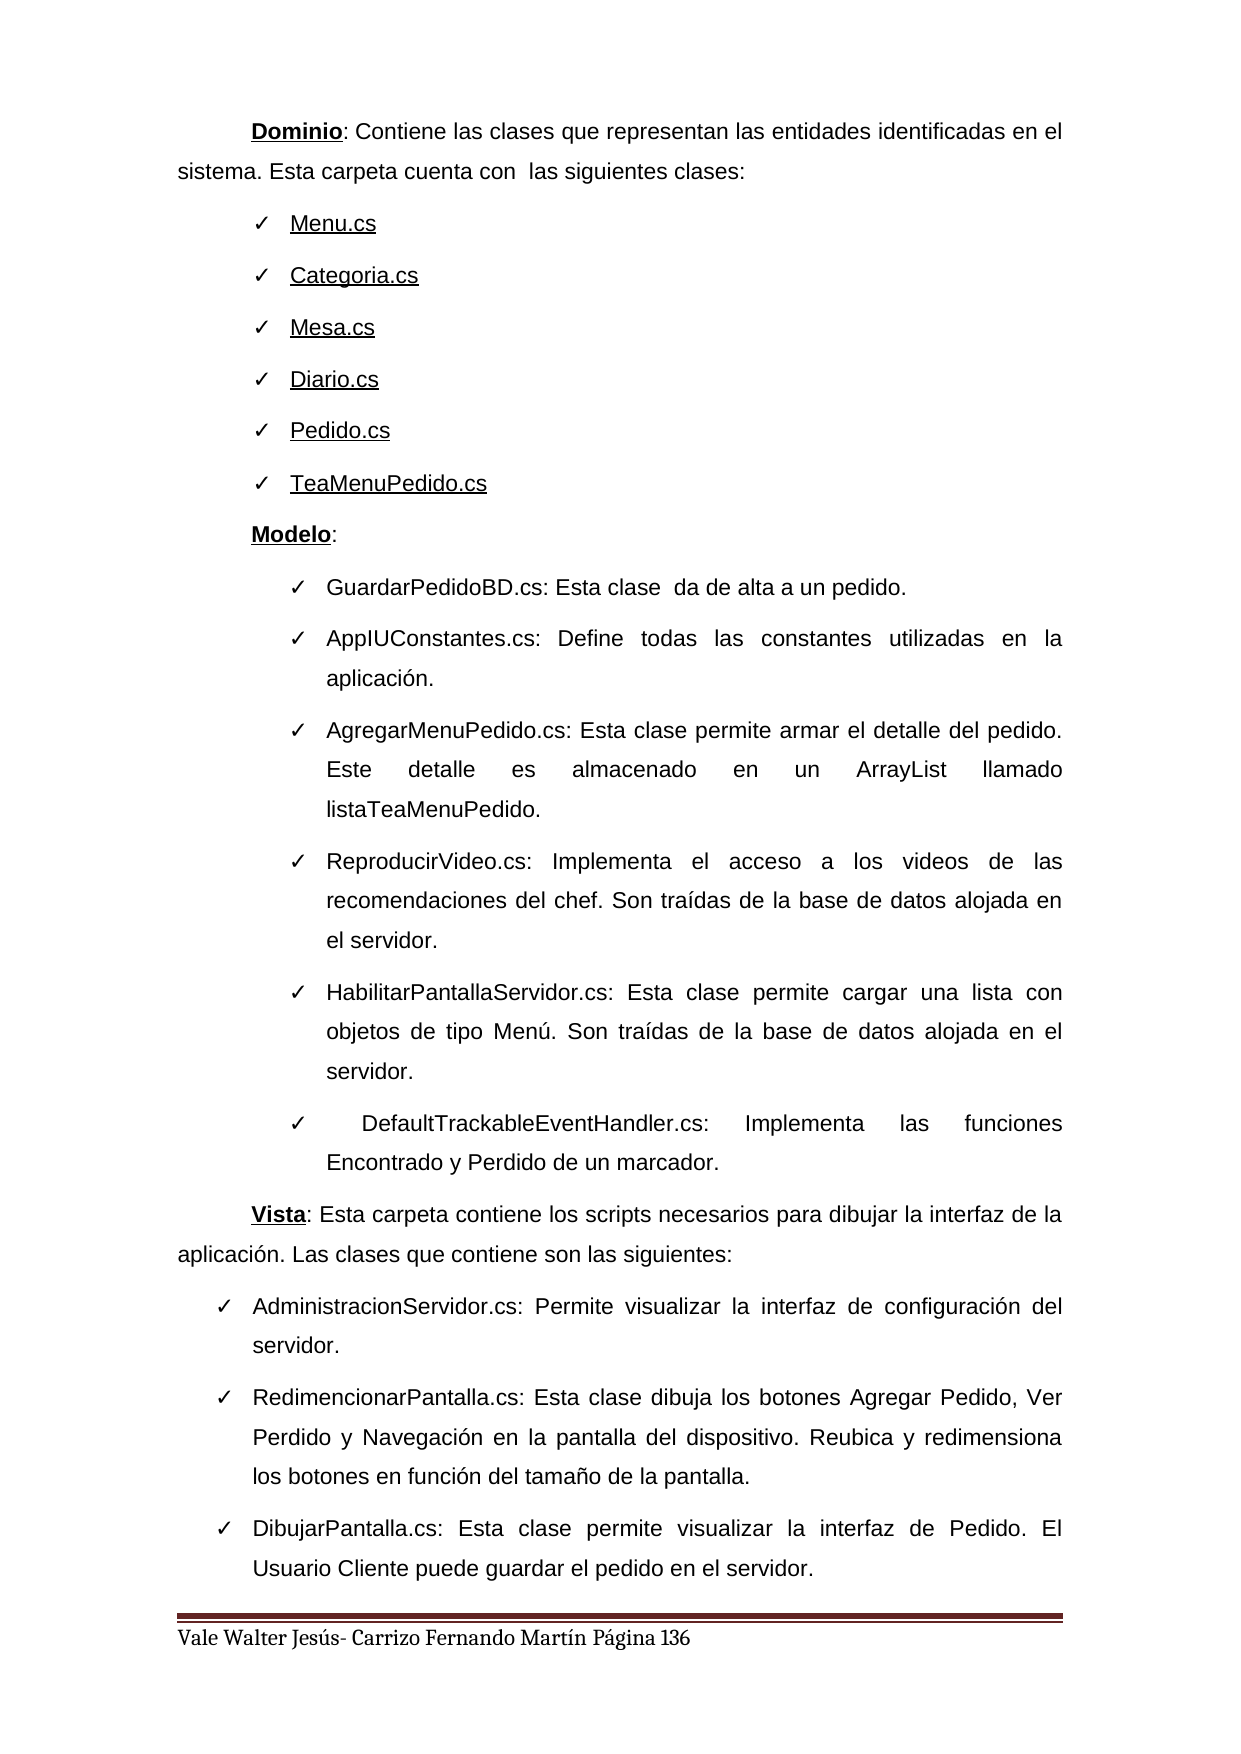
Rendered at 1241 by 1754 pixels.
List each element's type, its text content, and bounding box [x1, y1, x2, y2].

list Pedido.cs [252, 417, 1063, 444]
list Diario.cs [252, 366, 1063, 392]
list DibujarPantalla.cs: Esta clase permite visualizar la interfaz de Pedido. El Usuario Cliente puede guardar el pedido en el servidor. [215, 1515, 1063, 1581]
list TeaMenuPedido.cs [252, 469, 1063, 496]
list GuardarPedidoBD.cs: Esta clase da de alta a un pedido. [288, 573, 1063, 600]
list DefaultTrackableEventHandler.cs: Implementa las funciones Encontrado y Perdido de un marcador. [288, 1110, 1063, 1176]
list Categoria.cs [252, 262, 1063, 288]
text Dominio: Contiene las clases que representan las entidades identificadas en el sistema. Esta carpeta cuenta con las siguientes clases: [177, 118, 1063, 184]
list AdministracionServidor.cs: Permite visualizar la interfaz de configuración del servidor. [215, 1293, 1063, 1358]
list AgregarMenuPedido.cs: Esta clase permite armar el detalle del pedido. Este detalle es almacenado en un ArrayList llamado listaTeaMenuPedido. [288, 717, 1063, 822]
list Mesa.cs [252, 313, 1063, 340]
text Vista: Esta carpeta contiene los scripts necesarios para dibujar la interfaz de la aplicación. Las clases que contiene son las siguientes: [177, 1201, 1063, 1267]
list Menu.cs [252, 209, 1063, 236]
list RedimencionarPantalla.cs: Esta clase dibuja los botones Agregar Pedido, Ver Perdido y Navegación en la pantalla del dispositivo. Reubica y redimensiona los botones en función del tamaño de la pantalla. [215, 1384, 1063, 1489]
list ReproducirVideo.cs: Implementa el acceso a los videos de las recomendaciones del chef. Son traídas de la base de datos alojada en el servidor. [288, 848, 1063, 953]
list HabilitarPantallaServidor.cs: Esta clase permite cargar una lista con objetos de tipo Menú. Son traídas de la base de datos alojada en el servidor. [288, 979, 1063, 1084]
text Modelo: [177, 521, 1063, 548]
list AppIUConstantes.cs: Define todas las constantes utilizadas en la aplicación. [288, 625, 1063, 691]
